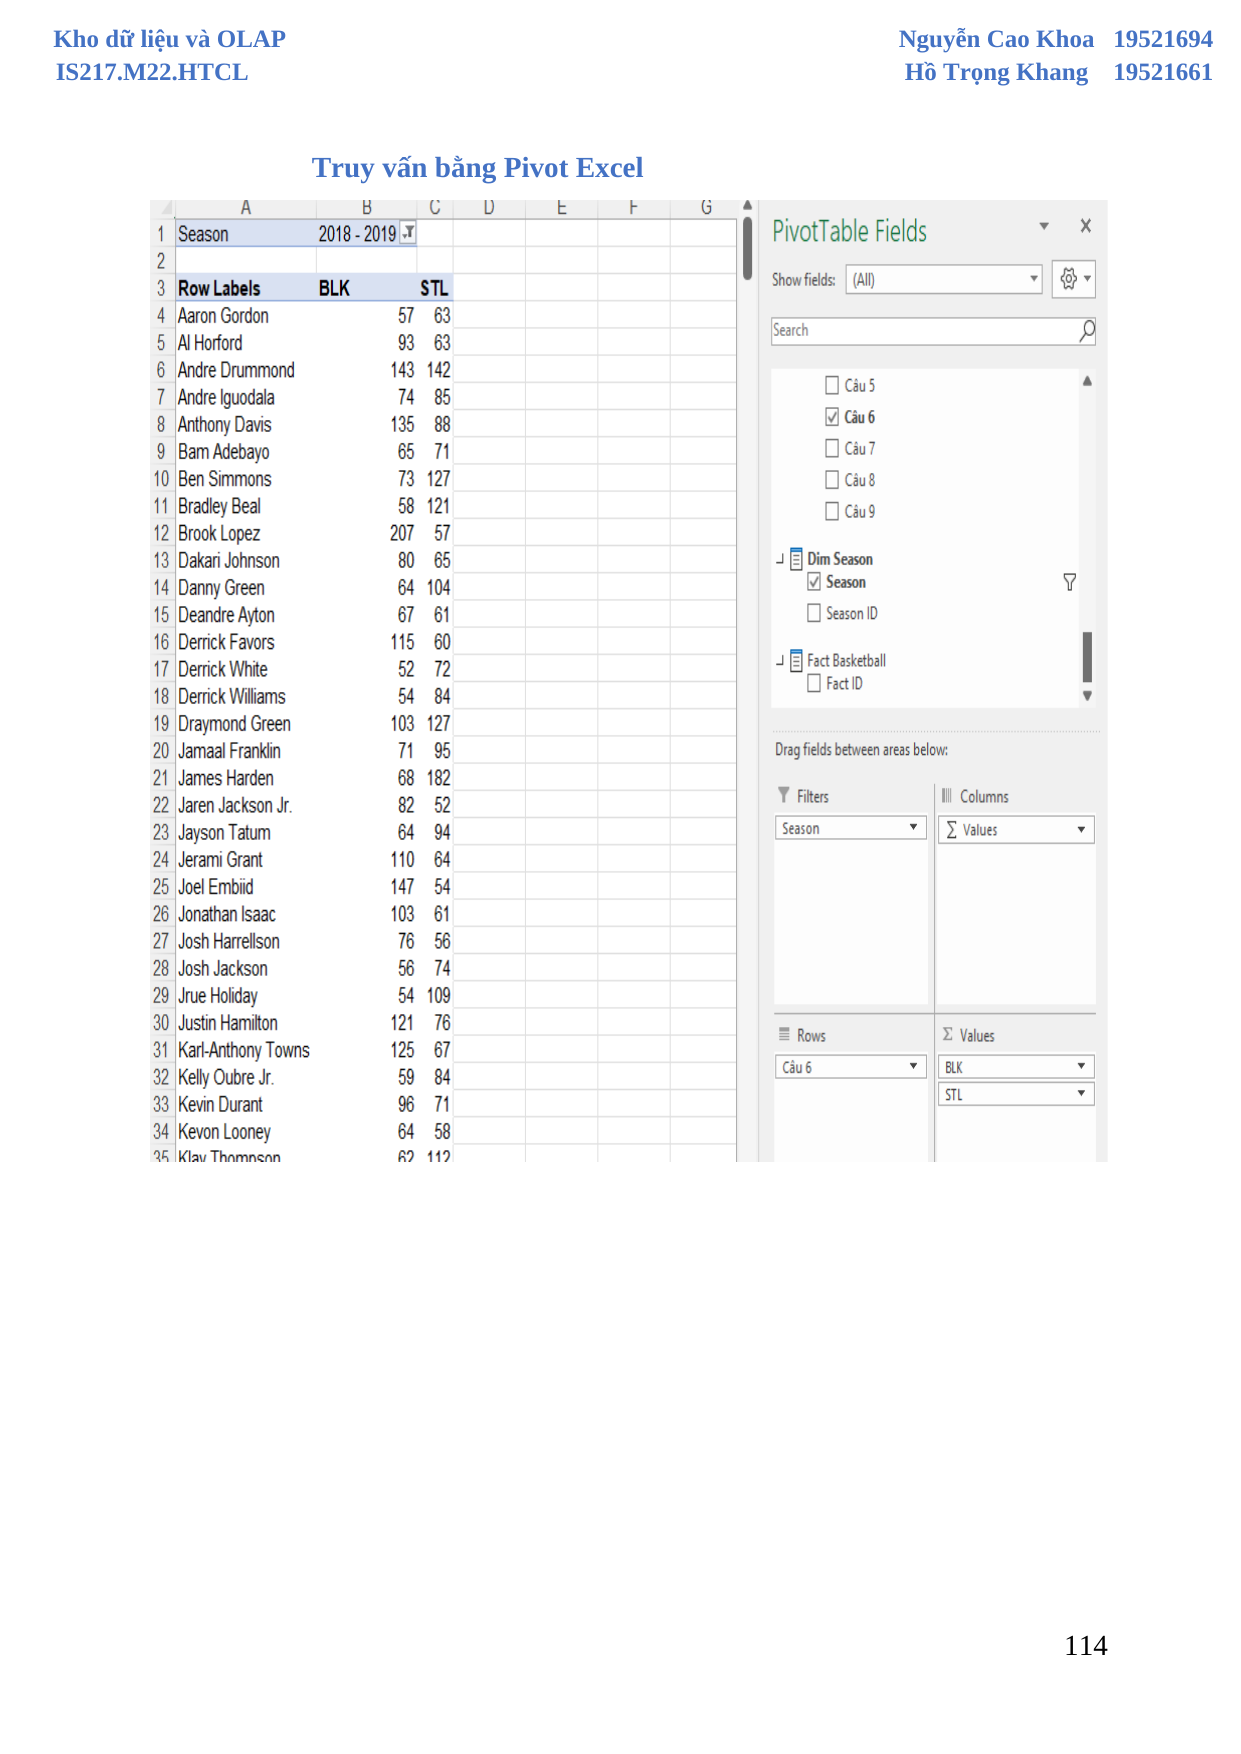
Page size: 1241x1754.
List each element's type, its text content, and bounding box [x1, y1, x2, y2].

picture [150, 200, 1108, 1162]
subtitle Truy vấn bằng Pivot Excel [274, 150, 1107, 183]
